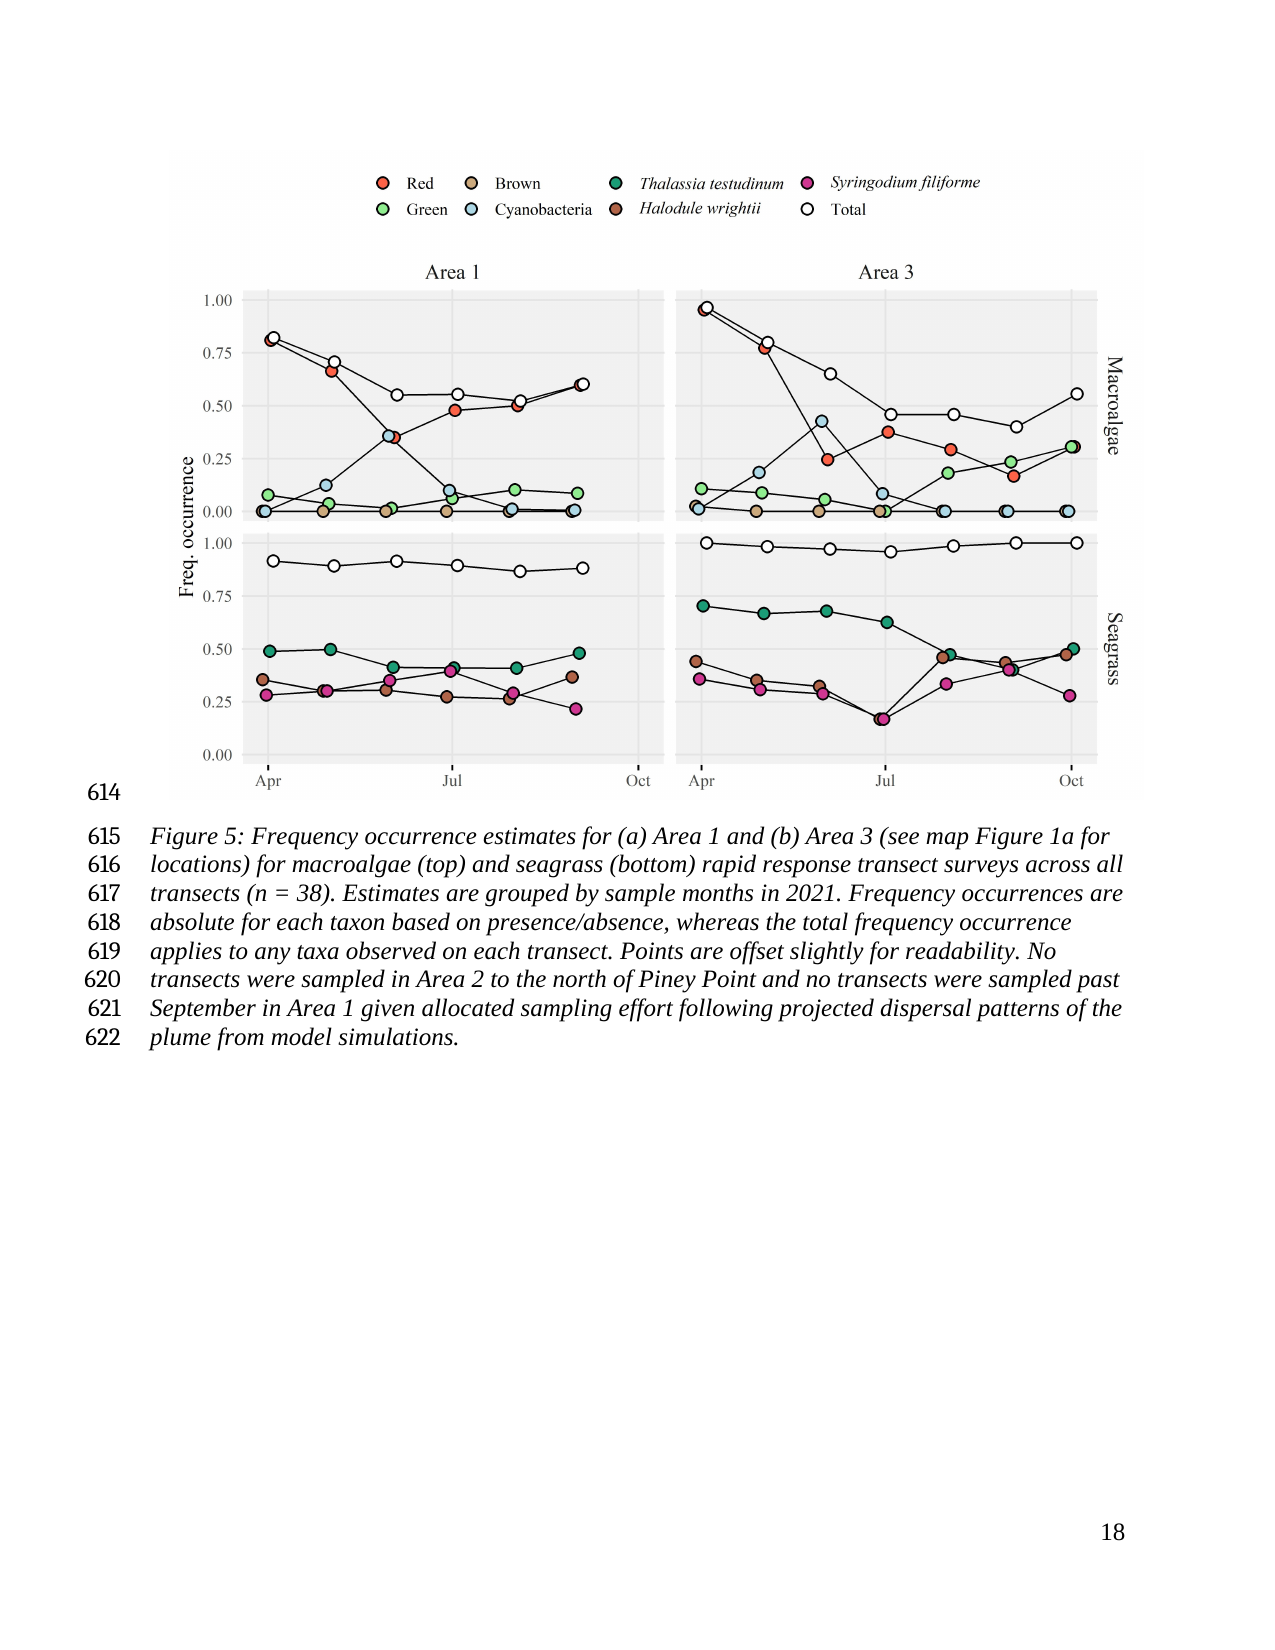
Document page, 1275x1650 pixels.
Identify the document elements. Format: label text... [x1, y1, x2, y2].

picture [168, 150, 1144, 800]
text Figure 5: Frequency occurrence estimates for (a) Area 1 and (b) Area 3 (see map Figure 1a for locations) for macroalgae (top) and seagrass (bottom) rapid response transect surveys across all transects (n = 38). Estimates are grouped by sample months in 2021. Frequency occurrences are absolute for each taxon based on presence/absence, whereas the total frequency occurrence applies to any taxa observed on each transect. Points are offset slightly for readability. No transects were sampled in Area 2 to the north of Piney Point and no transects were sampled past September in Area 1 given allocated sampling effort following projected dispersal patterns of the plume from model simulations. [150, 821, 1125, 1051]
